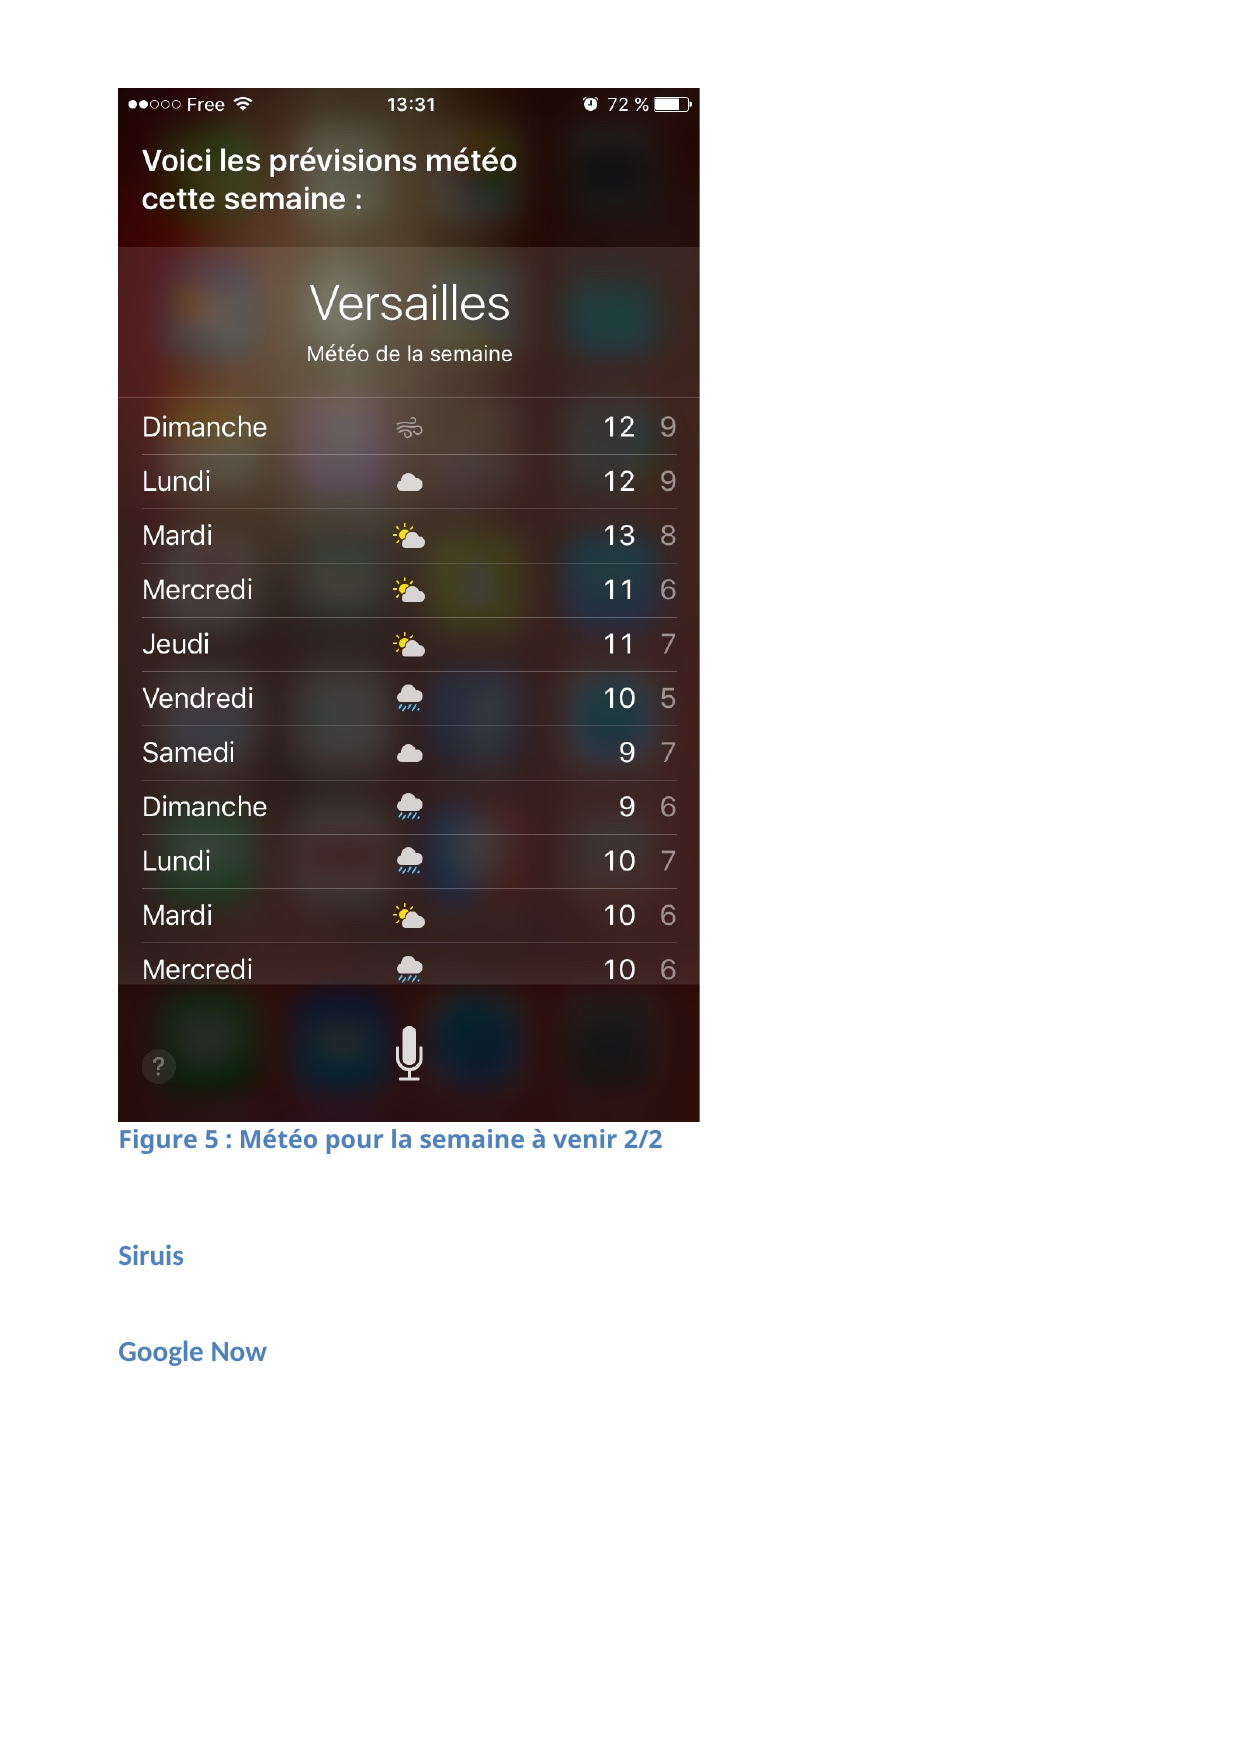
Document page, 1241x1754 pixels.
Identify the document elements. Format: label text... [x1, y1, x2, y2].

subtitle Google Now [118, 1333, 1123, 1369]
subtitle Siruis [118, 1237, 1123, 1273]
picture [118, 88, 700, 1122]
text Figure 5 : Météo pour la semaine à venir 2/2 [118, 1122, 1123, 1156]
